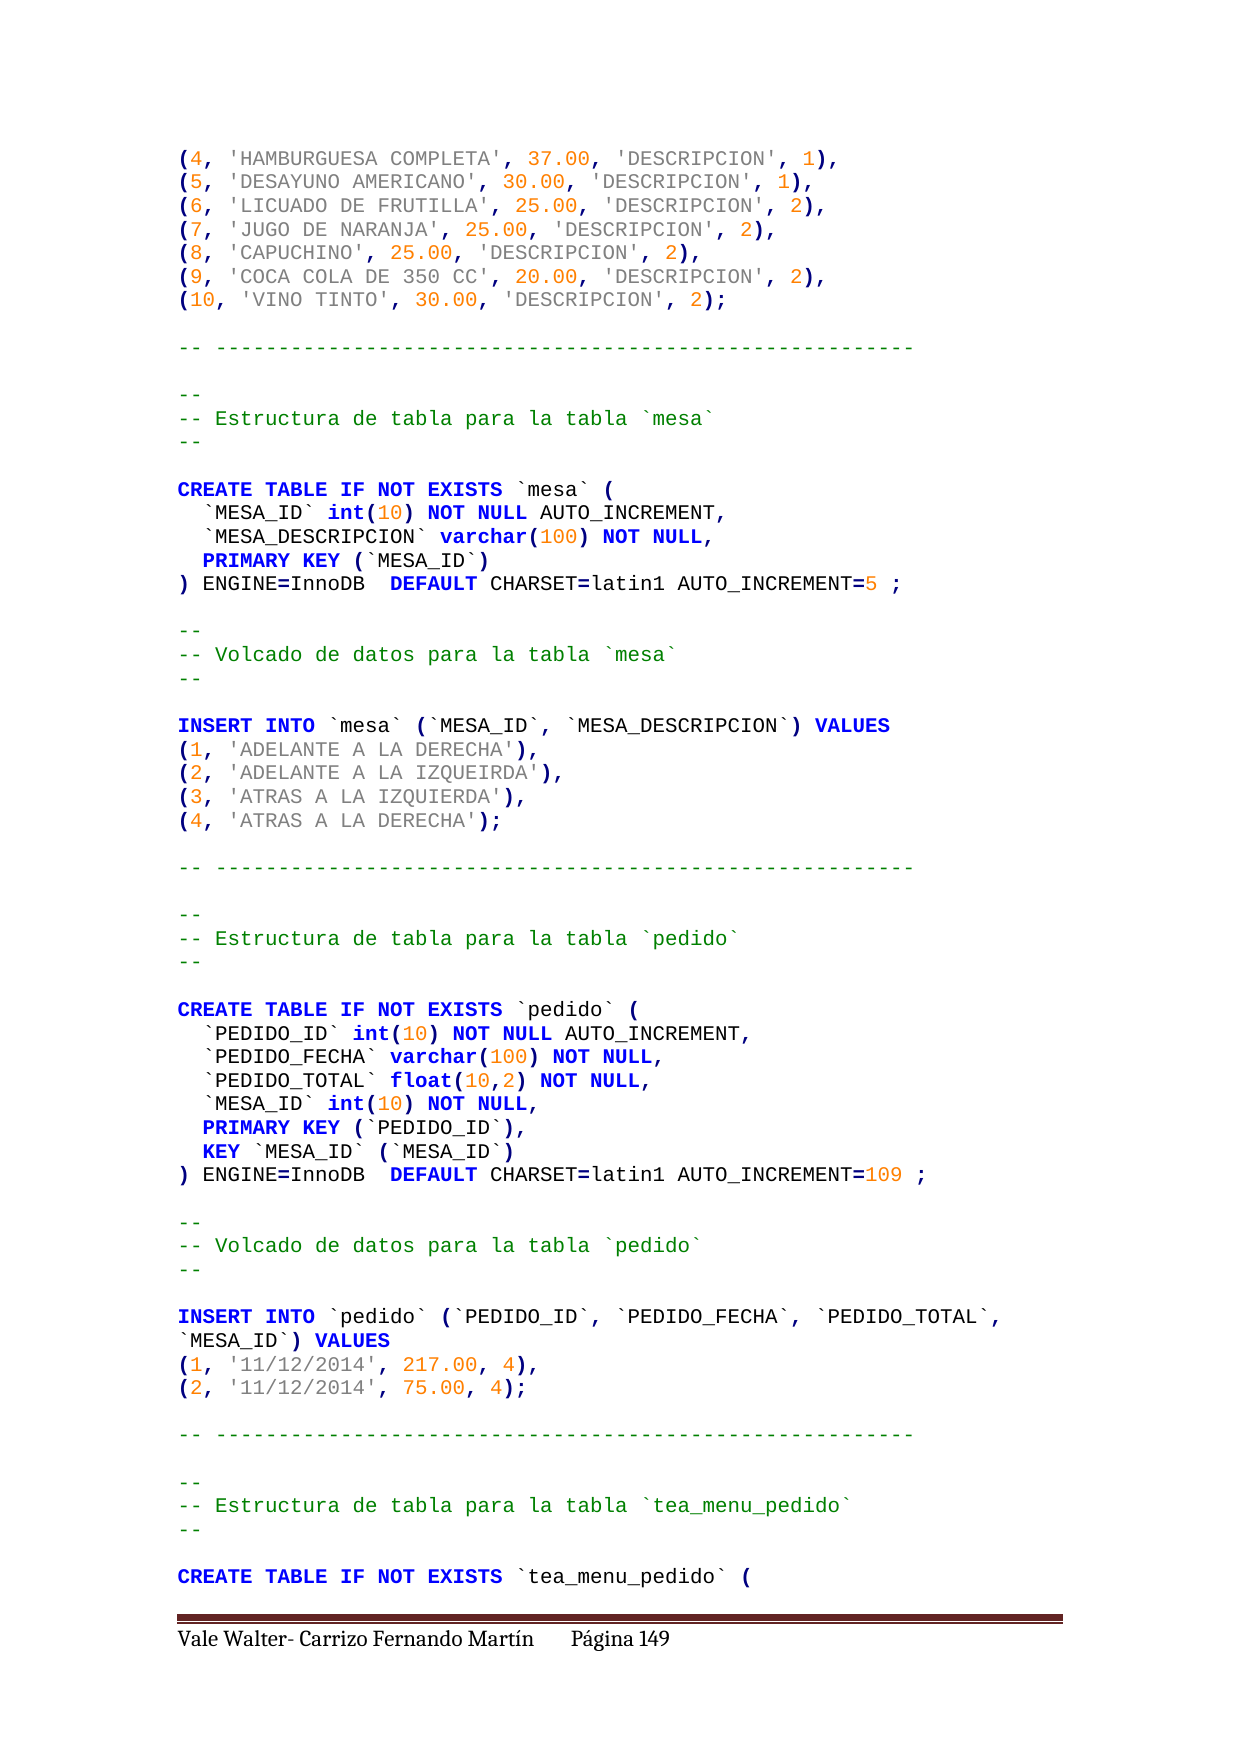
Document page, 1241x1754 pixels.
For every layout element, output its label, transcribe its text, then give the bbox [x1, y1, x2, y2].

text -- [177, 1472, 1063, 1495]
text -- [177, 668, 1063, 691]
text INSERT INTO `pedido` (`PEDIDO_ID`, `PEDIDO_FECHA`, `PEDIDO_TOTAL`, `MESA_ID`) VALUES [177, 1306, 1063, 1353]
text -- Volcado de datos para la tabla `mesa` [177, 644, 1063, 668]
text `MESA_DESCRIPCION` varchar(100) NOT NULL, [177, 526, 1063, 549]
text (1, '11/12/2014', 217.00, 4), [177, 1353, 1063, 1377]
text -- [177, 1212, 1063, 1235]
text -- Estructura de tabla para la tabla `tea_menu_pedido` [177, 1495, 1063, 1519]
text -- [177, 952, 1063, 975]
text (3, 'ATRAS A LA IZQUIERDA'), [177, 786, 1063, 810]
text -- [177, 384, 1063, 408]
text PRIMARY KEY (`MESA_ID`) [177, 549, 1063, 573]
text (9, 'COCA COLA DE 350 CC', 20.00, 'DESCRIPCION', 2), [177, 266, 1063, 289]
text PRIMARY KEY (`PEDIDO_ID`), [177, 1117, 1063, 1141]
text -- [177, 431, 1063, 455]
text (2, '11/12/2014', 75.00, 4); [177, 1377, 1063, 1401]
text CREATE TABLE IF NOT EXISTS `mesa` ( [177, 479, 1063, 502]
text -- [177, 1259, 1063, 1283]
text -- [177, 621, 1063, 644]
text CREATE TABLE IF NOT EXISTS `tea_menu_pedido` ( [177, 1566, 1063, 1590]
text -- -------------------------------------------------------- [177, 337, 1063, 360]
text -- [177, 904, 1063, 928]
text (5, 'DESAYUNO AMERICANO', 30.00, 'DESCRIPCION', 1), [177, 171, 1063, 195]
text `PEDIDO_TOTAL` float(10,2) NOT NULL, [177, 1070, 1063, 1093]
text `MESA_ID` int(10) NOT NULL, [177, 1093, 1063, 1117]
text (10, 'VINO TINTO', 30.00, 'DESCRIPCION', 2); [177, 289, 1063, 313]
text -- -------------------------------------------------------- [177, 857, 1063, 881]
text ) ENGINE=InnoDB DEFAULT CHARSET=latin1 AUTO_INCREMENT=5 ; [177, 573, 1063, 597]
text -- -------------------------------------------------------- [177, 1424, 1063, 1448]
text (7, 'JUGO DE NARANJA', 25.00, 'DESCRIPCION', 2), [177, 218, 1063, 242]
text CREATE TABLE IF NOT EXISTS `pedido` ( [177, 999, 1063, 1022]
text (2, 'ADELANTE A LA IZQUEIRDA'), [177, 762, 1063, 786]
text -- Estructura de tabla para la tabla `pedido` [177, 928, 1063, 952]
text (8, 'CAPUCHINO', 25.00, 'DESCRIPCION', 2), [177, 242, 1063, 266]
text `PEDIDO_FECHA` varchar(100) NOT NULL, [177, 1046, 1063, 1070]
text (4, 'HAMBURGUESA COMPLETA', 37.00, 'DESCRIPCION', 1), [177, 148, 1063, 171]
text -- Volcado de datos para la tabla `pedido` [177, 1235, 1063, 1259]
text `PEDIDO_ID` int(10) NOT NULL AUTO_INCREMENT, [177, 1022, 1063, 1046]
text (1, 'ADELANTE A LA DERECHA'), [177, 739, 1063, 762]
text -- [177, 1519, 1063, 1543]
text -- Estructura de tabla para la tabla `mesa` [177, 408, 1063, 431]
text KEY `MESA_ID` (`MESA_ID`) [177, 1141, 1063, 1164]
text (6, 'LICUADO DE FRUTILLA', 25.00, 'DESCRIPCION', 2), [177, 195, 1063, 218]
text INSERT INTO `mesa` (`MESA_ID`, `MESA_DESCRIPCION`) VALUES [177, 715, 1063, 739]
text (4, 'ATRAS A LA DERECHA'); [177, 810, 1063, 833]
text `MESA_ID` int(10) NOT NULL AUTO_INCREMENT, [177, 502, 1063, 526]
text ) ENGINE=InnoDB DEFAULT CHARSET=latin1 AUTO_INCREMENT=109 ; [177, 1164, 1063, 1188]
